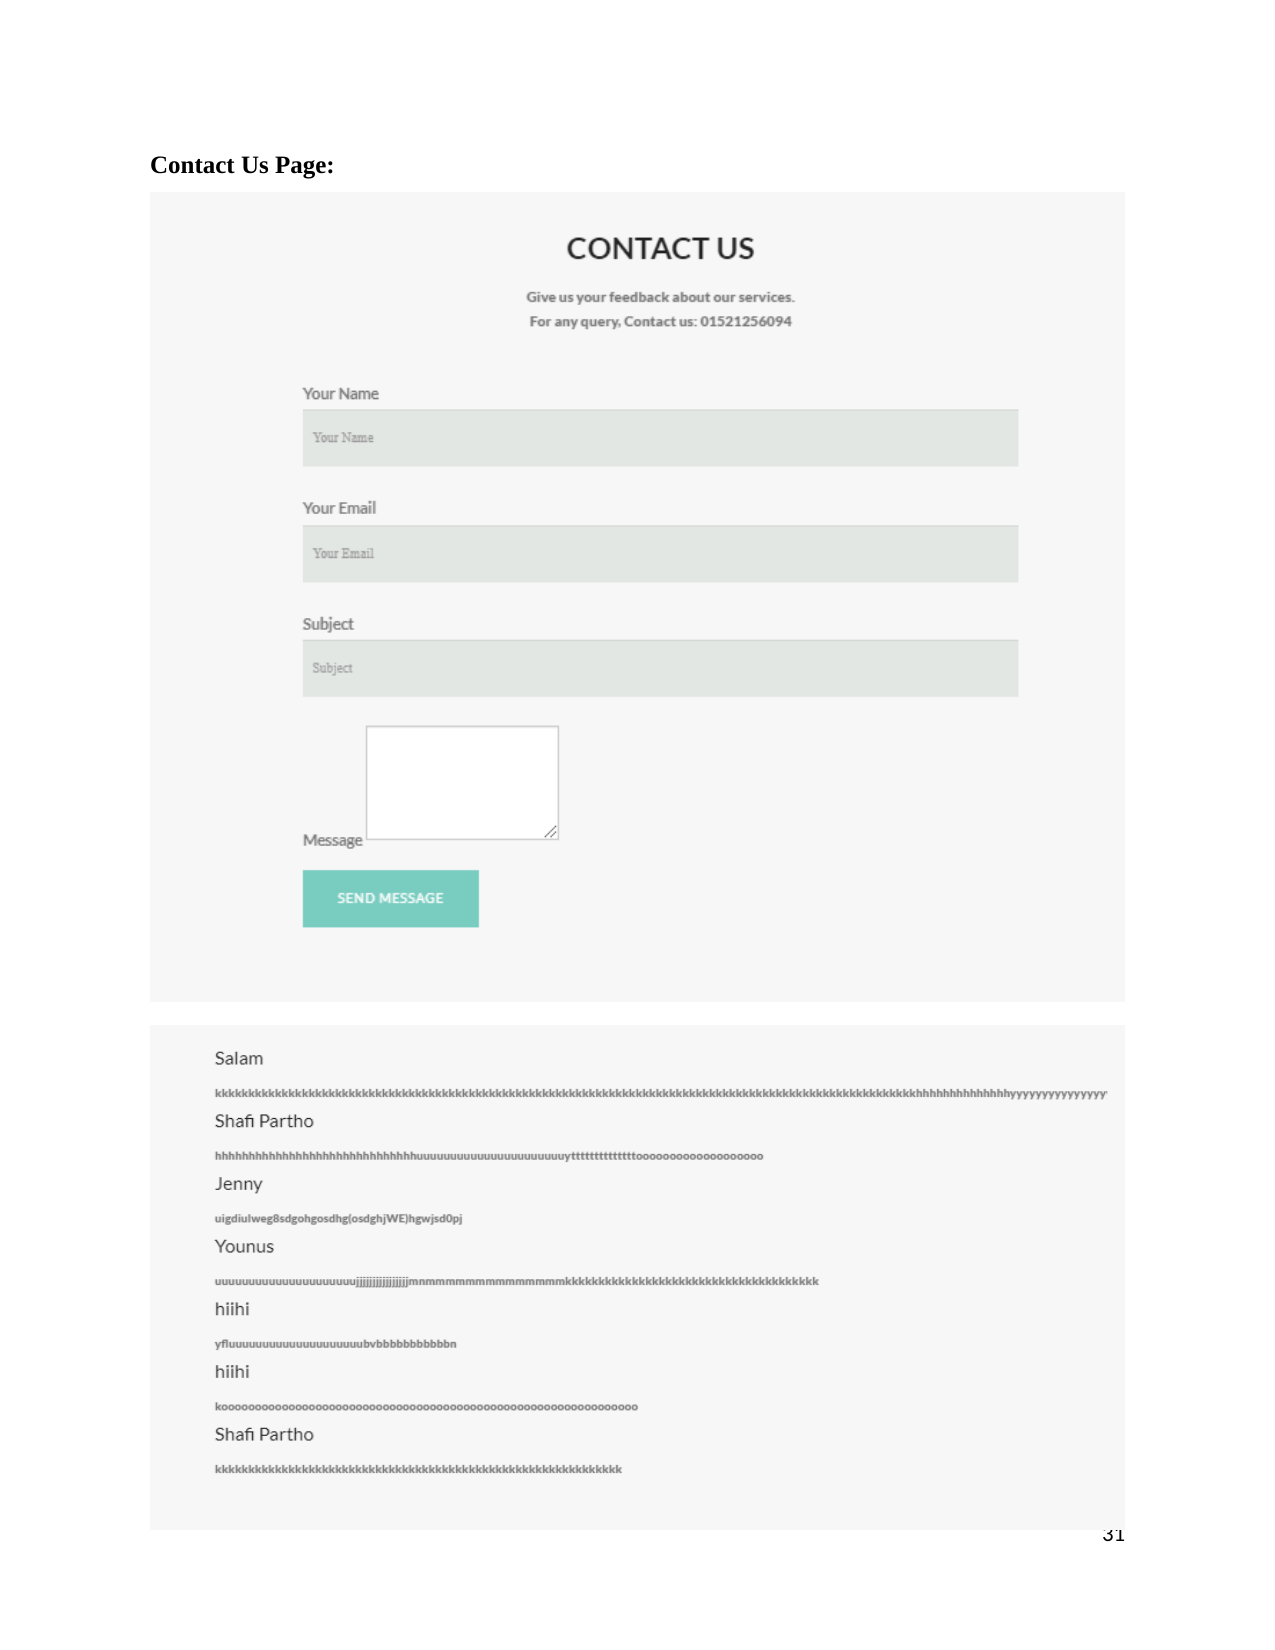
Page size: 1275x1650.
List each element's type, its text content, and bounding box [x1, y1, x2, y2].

text Contact Us Page: User Profile Page: [150, 150, 1125, 179]
picture [150, 1025, 1125, 1530]
picture [150, 192, 1125, 1002]
